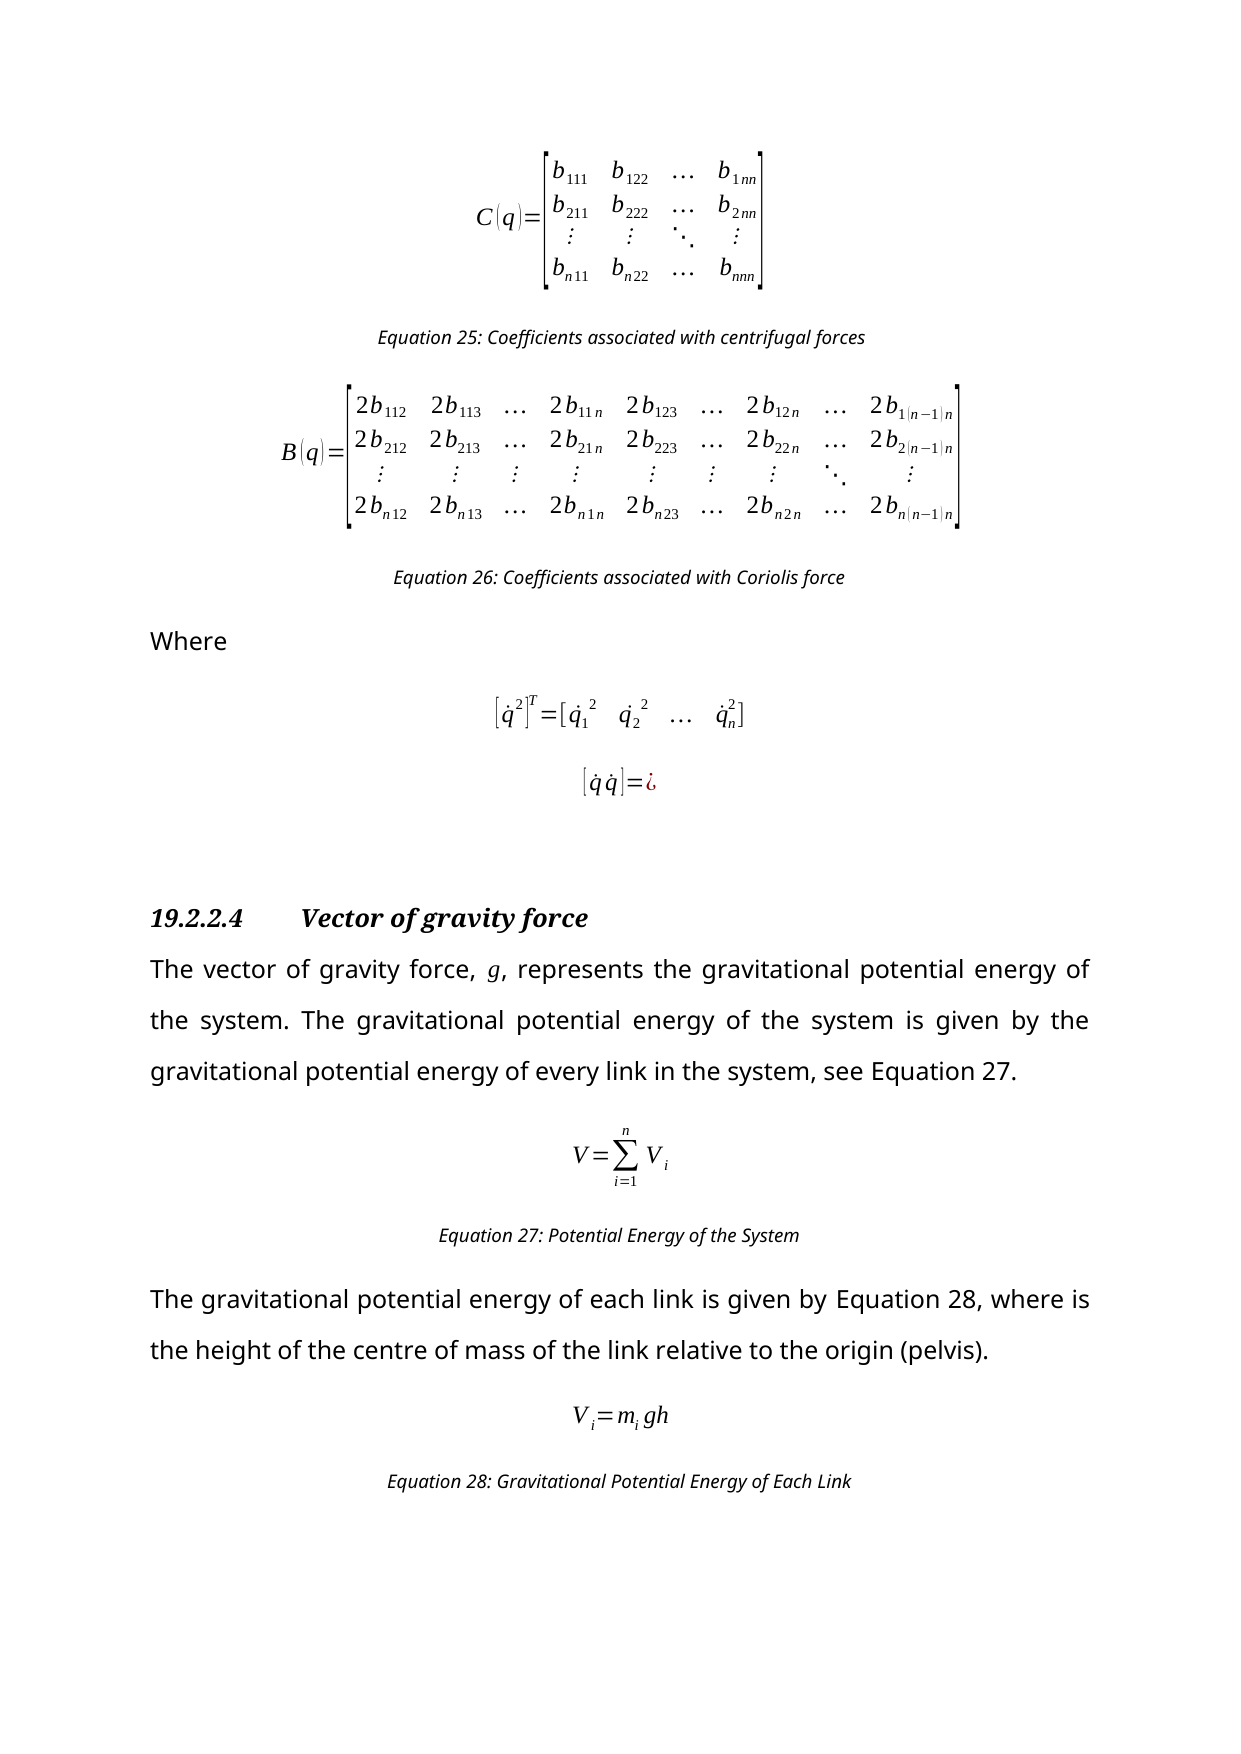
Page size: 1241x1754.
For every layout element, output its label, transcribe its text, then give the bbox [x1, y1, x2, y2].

text Equation 25: Coefficients associated with centrifugal forces [150, 324, 1090, 350]
text Equation 26: Coefficients associated with Coriolis force [150, 564, 1090, 590]
text Where [150, 623, 1090, 657]
text The vector of gravity force, , represents the gravitational potential energy of the system. The gravitational potential energy of the system is given by the gravitational potential energy of every link in the system, see Equation 27. [150, 952, 1090, 1088]
text The gravitational potential energy of each link is given by Equation 28, where is the height of the centre of mass of the link relative to the origin (pelvis). [150, 1282, 1090, 1367]
subtitle Vector of gravity force [150, 901, 1090, 935]
text Equation 27: Potential Energy of the System [150, 1223, 1090, 1248]
text Equation 28: Gravitational Potential Energy of Each Link [150, 1468, 1090, 1494]
